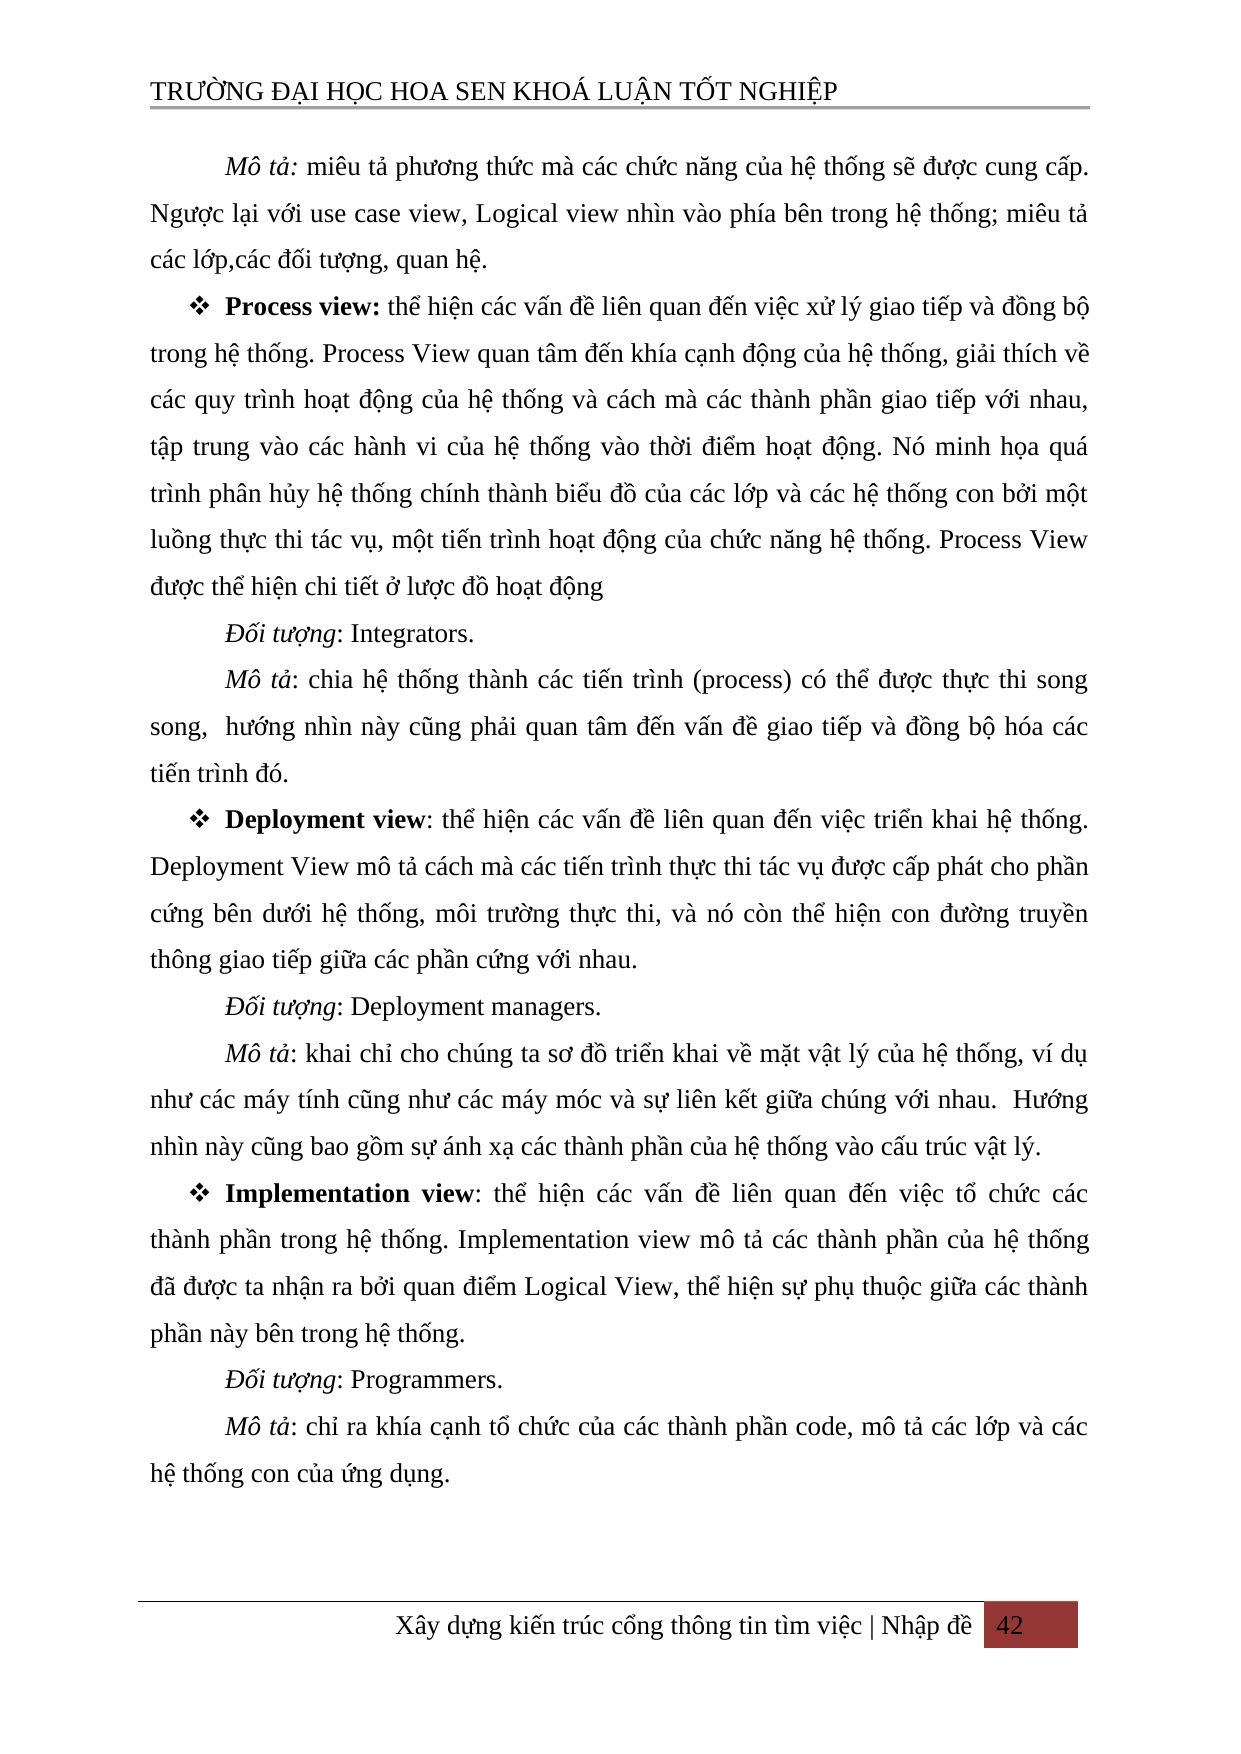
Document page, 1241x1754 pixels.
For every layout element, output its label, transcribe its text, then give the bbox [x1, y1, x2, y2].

list Đối tượng: Integrators. [150, 617, 1090, 648]
list Mô tả: chia hệ thống thành các tiến trình (process) có thể được thực thi song song, hướng nhìn này cũng phải quan tâm đến vấn đề giao tiếp và đồng bộ hóa các tiến trình đó. [150, 663, 1090, 788]
text Mô tả: miêu tả phương thức mà các chức năng của hệ thống sẽ được cung cấp. Ngược lại với use case view, Logical view nhìn vào phía bên trong hệ thống; miêu tả các lớp,các đối tượng, quan hệ. [150, 150, 1090, 274]
list Deployment view: thể hiện các vấn đề liên quan đến việc triển khai hệ thống. Deployment View mô tả cách mà các tiến trình thực thi tác vụ được cấp phát cho phần cứng bên dưới hệ thống, môi trường thực thi, và nó còn thể hiện con đường truyền thông giao tiếp giữa các phần cứng với nhau. [150, 803, 1090, 975]
list Implementation view: thể hiện các vấn đề liên quan đến việc tổ chức các thành phần trong hệ thống. Implementation view mô tả các thành phần của hệ thống đã được ta nhận ra bởi quan điểm Logical View, thể hiện sự phụ thuộc giữa các thành phần này bên trong hệ thống. [150, 1177, 1090, 1348]
list Đối tượng: Deployment managers. [150, 990, 1090, 1021]
list Mô tả: khai chỉ cho chúng ta sơ đồ triển khai về mặt vật lý của hệ thống, ví dụ như các máy tính cũng như các máy móc và sự liên kết giữa chúng với nhau. Hướng nhìn này cũng bao gồm sự ánh xạ các thành phần của hệ thống vào cấu trúc vật lý. [150, 1037, 1090, 1161]
list Mô tả: chỉ ra khía cạnh tổ chức của các thành phần code, mô tả các lớp và các hệ thống con của ứng dụng. [150, 1410, 1090, 1488]
list Process view: thể hiện các vấn đề liên quan đến việc xử lý giao tiếp và đồng bộ trong hệ thống. Process View quan tâm đến khía cạnh động của hệ thống, giải thích về các quy trình hoạt động của hệ thống và cách mà các thành phần giao tiếp với nhau, tập trung vào các hành vi của hệ thống vào thời điểm hoạt động. Nó minh họa quá trình phân hủy hệ thống chính thành biểu đồ của các lớp và các hệ thống con bởi một luồng thực thi tác vụ, một tiến trình hoạt động của chức năng hệ thống. Process View được thể hiện chi tiết ở lược đồ hoạt động [150, 290, 1090, 601]
list Đối tượng: Programmers. [150, 1364, 1090, 1395]
